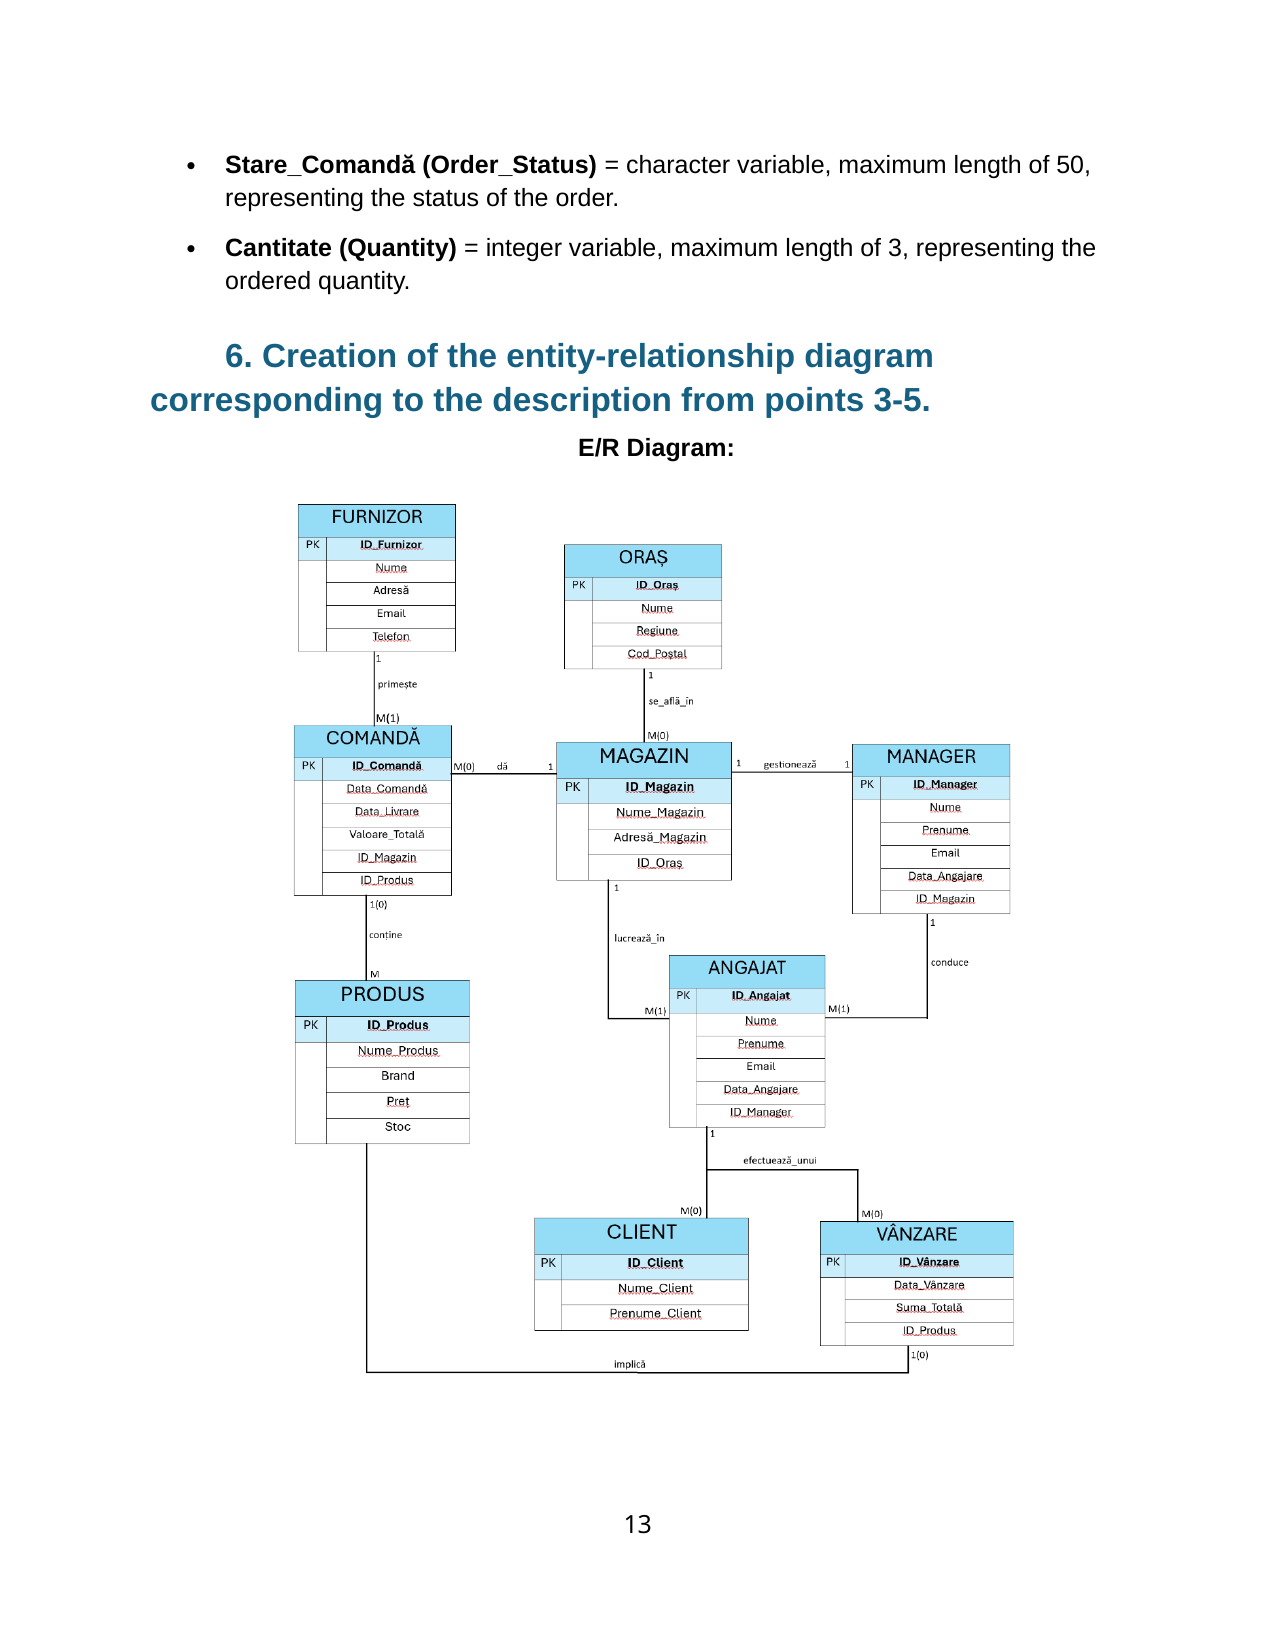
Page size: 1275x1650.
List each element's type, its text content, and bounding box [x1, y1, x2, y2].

picture [283, 482, 1030, 1420]
subtitle 6. Creation of the entity-relationship diagram corresponding to the description from points 3-5. [150, 336, 1125, 419]
text E/R Diagram: [187, 433, 1125, 462]
list Cantitate (Quantity) = integer variable, maximum length of 3, representing the ordered quantity. [187, 233, 1125, 294]
list Stare_Comandă (Order_Status) = character variable, maximum length of 50, representing the status of the order. [187, 150, 1125, 212]
